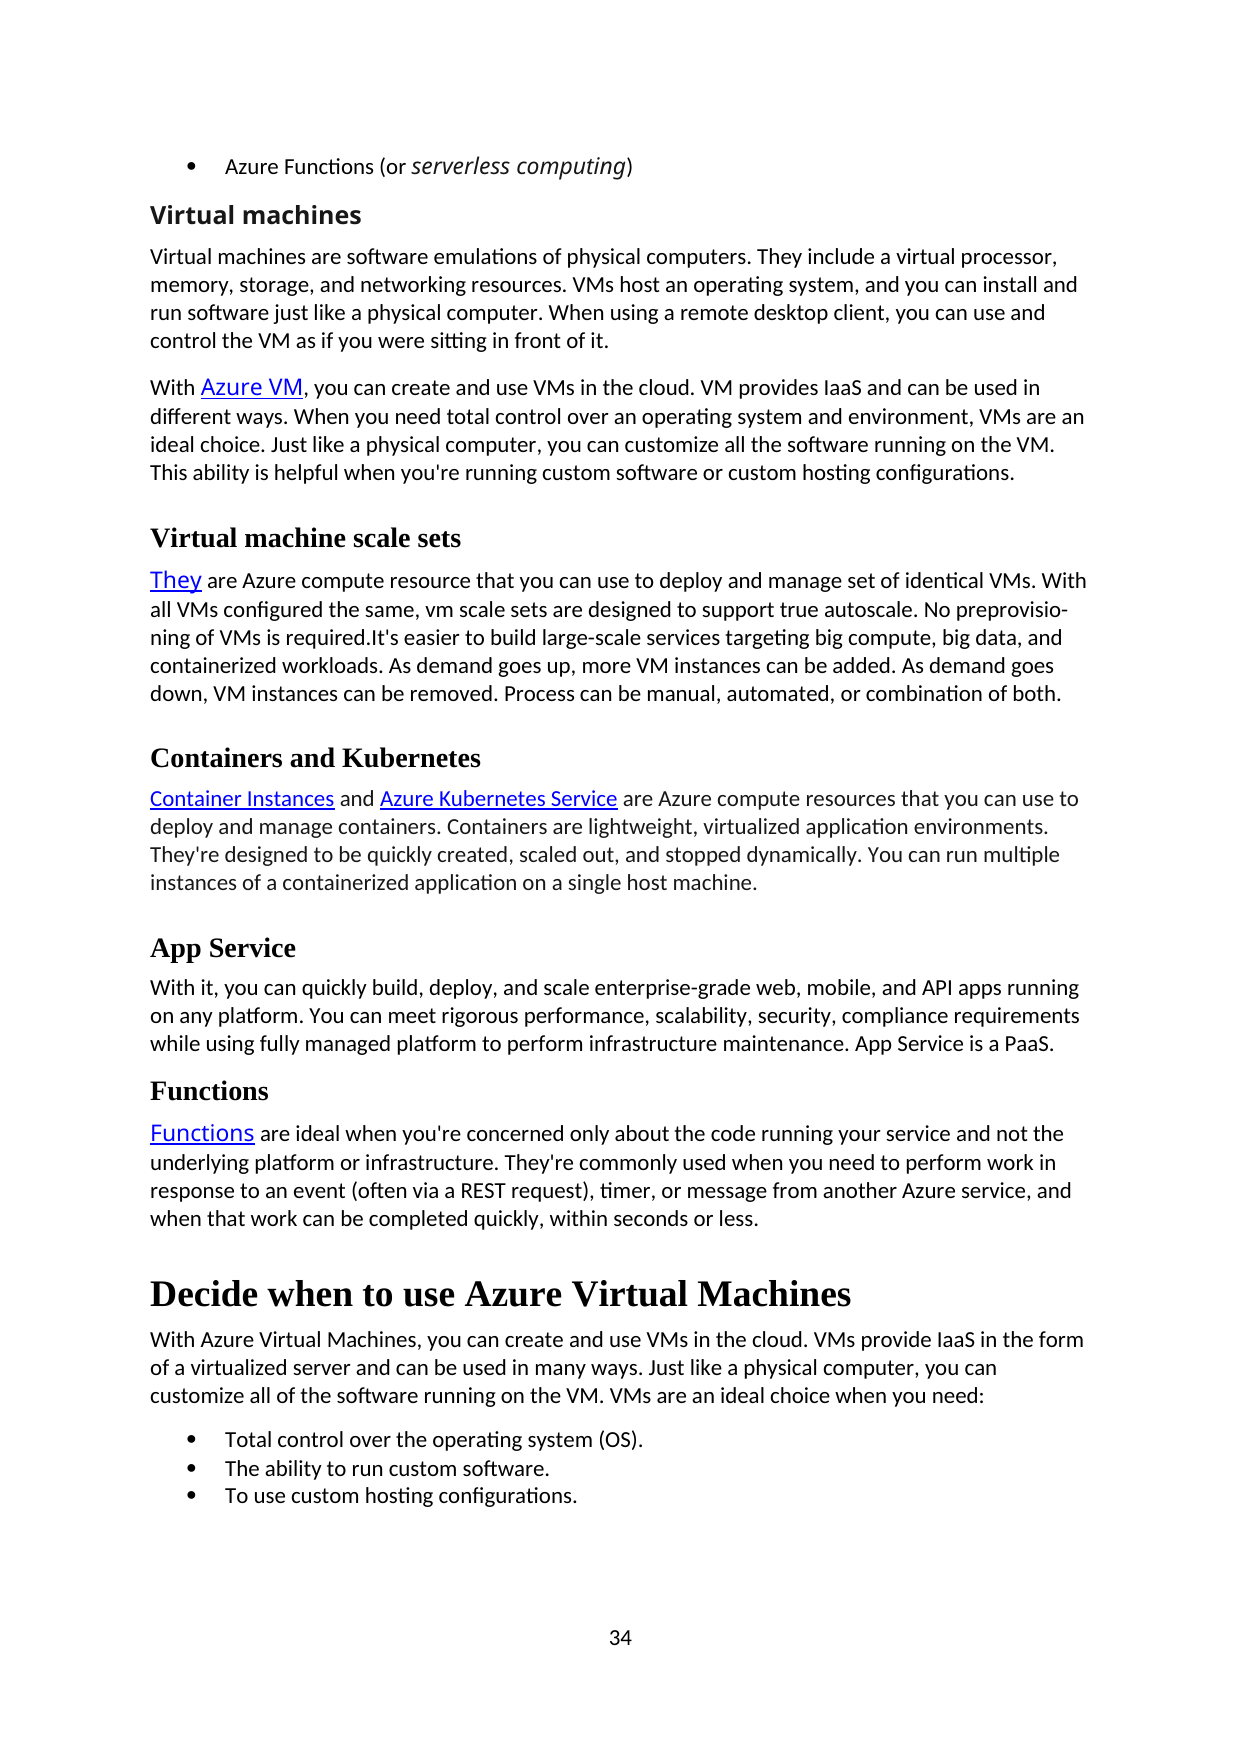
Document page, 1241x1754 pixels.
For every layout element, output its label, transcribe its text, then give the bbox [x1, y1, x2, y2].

text Functions are ideal when you're concerned only about the code running your service and not the underlying platform or infrastructure. They're commonly used when you need to perform work in response to an event (often via a REST request), timer, or message from another Azure service, and when that work can be completed quickly, within seconds or less. [150, 1117, 1090, 1232]
text With Azure VM, you can create and use VMs in the cloud. VM provides IaaS and can be used in different ways. When you need total control over an operating system and environment, VMs are an ideal choice. Just like a physical computer, you can customize all the software running on the VM. This ability is helpful when you're running custom software or custom hosting configurations. [150, 371, 1090, 486]
subtitle App Service [150, 931, 1090, 963]
subtitle Virtual machine scale sets [150, 521, 1090, 553]
text Container Instances and Azure Kubernetes Service are Azure compute resources that you can use to deploy and manage containers. Containers are lightweight, virtualized application environments. They're designed to be quickly created, scaled out, and stopped dynamically. You can run multiple instances of a containerized application on a single host machine. [150, 784, 1090, 896]
list Azure Functions (or serverless computing) [187, 150, 1090, 181]
subtitle Containers and Kubernetes [150, 741, 1090, 774]
list Total control over the operating system (OS). [187, 1426, 1090, 1454]
subtitle Decide when to use Azure Virtual Machines [150, 1271, 1090, 1314]
list The ability to run custom software. [187, 1454, 1090, 1482]
text Virtual machines are software emulations of physical computers. They include a virtual processor, memory, storage, and networking resources. VMs host an operating system, and you can install and run software just like a physical computer. When using a remote desktop client, you can use and control the VM as if you were sitting in front of it. [150, 242, 1090, 354]
text They are Azure compute resource that you can use to deploy and manage set of identical VMs. With all VMs configured the same, vm scale sets are designed to support true autoscale. No preprovisio-ning of VMs is required.It's easier to build large-scale services targeting big compute, big data, and containerized workloads. As demand goes up, more VM instances can be added. As demand goes down, VM instances can be removed. Process can be manual, automated, or combination of both. [150, 564, 1090, 707]
text With Azure Virtual Machines, you can create and use VMs in the cloud. VMs provide IaaS in the form of a virtualized server and can be used in many ways. Just like a physical computer, you can customize all of the software running on the VM. VMs are an ideal choice when you need: [150, 1325, 1090, 1409]
text With it, you can quickly build, deploy, and scale enterprise-grade web, mobile, and API apps running on any platform. You can meet rigorous performance, scalability, security, compliance requirements while using fully managed platform to perform infrastructure maintenance. App Service is a PaaS. [150, 973, 1090, 1057]
text Virtual machines [150, 198, 1090, 232]
subtitle Functions [150, 1074, 1090, 1107]
list To use custom hosting configurations. [187, 1482, 1090, 1510]
